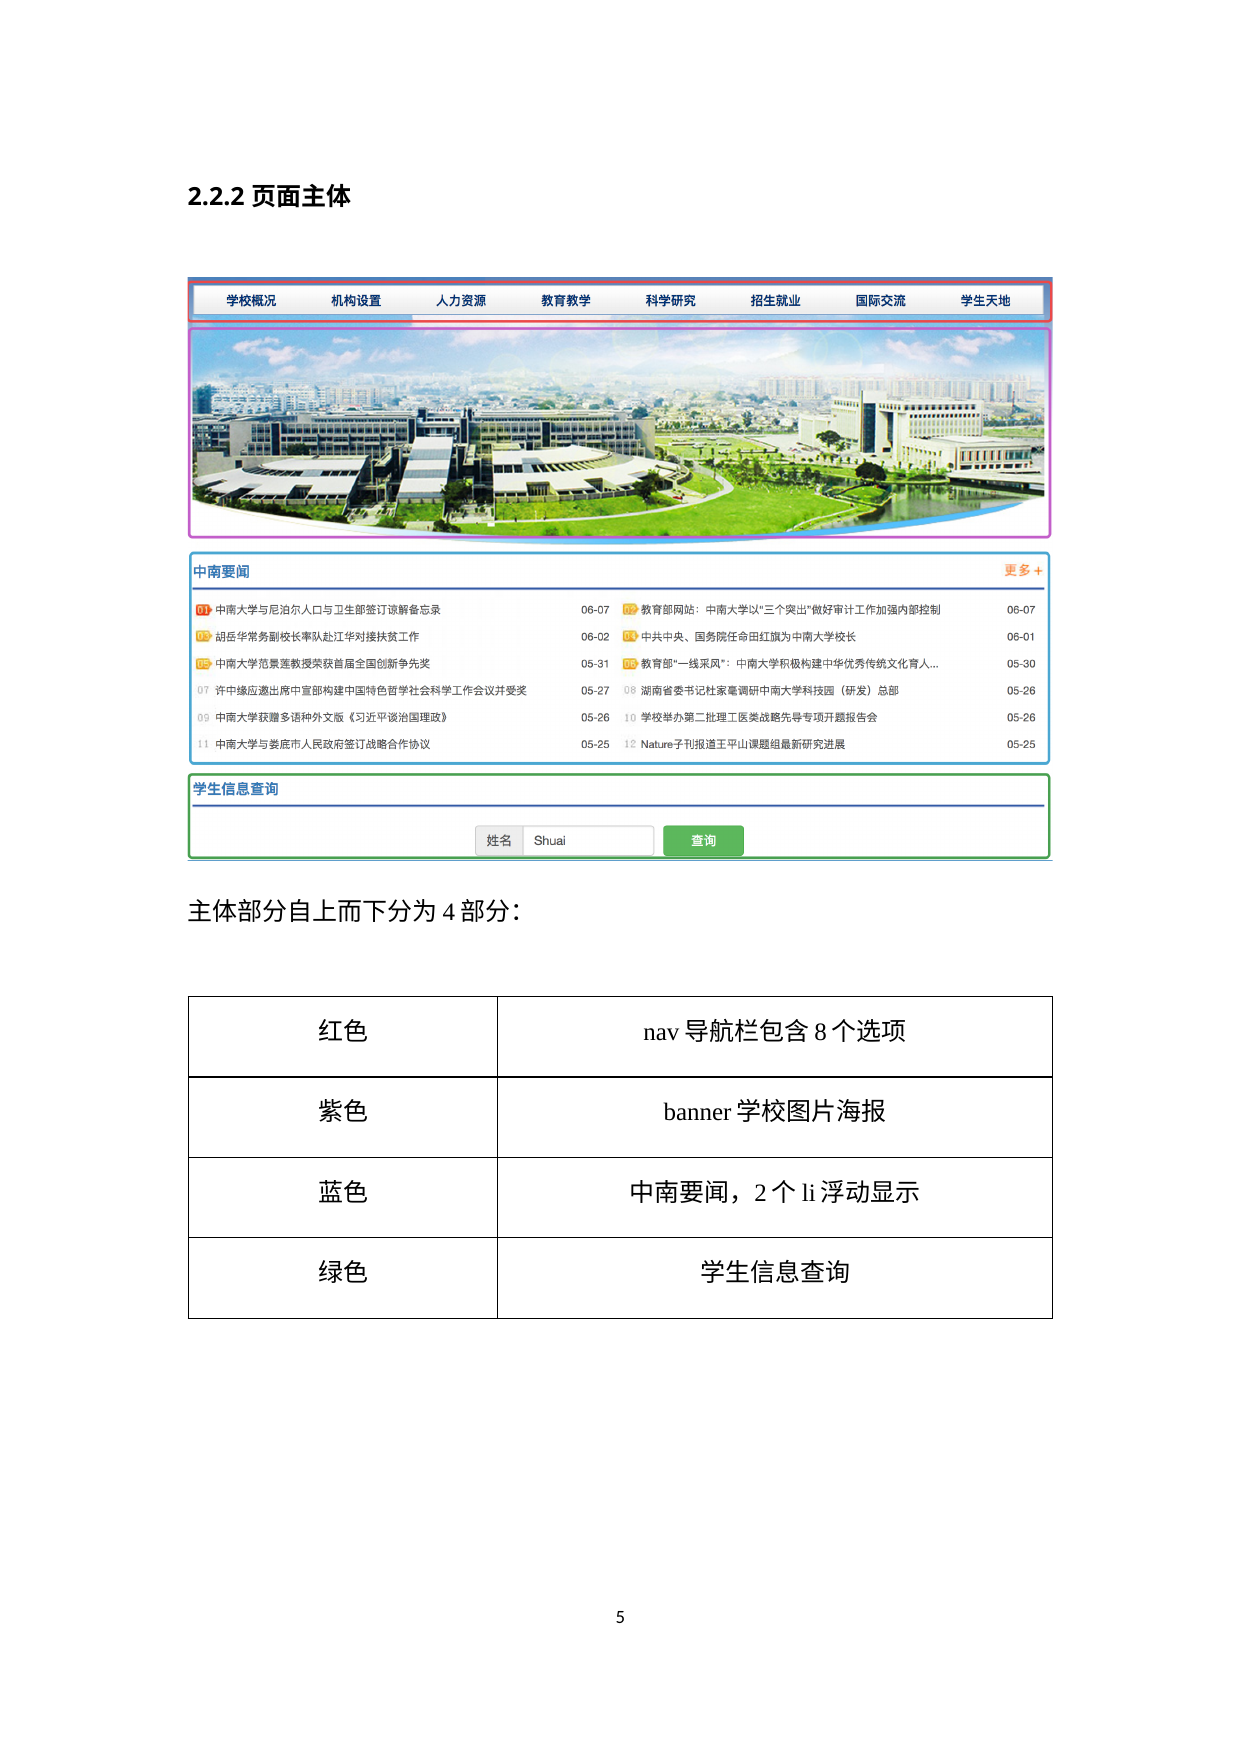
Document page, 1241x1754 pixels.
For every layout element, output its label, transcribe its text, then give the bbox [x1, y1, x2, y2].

table_header nav导航栏包含8个选项 [498, 997, 1052, 1076]
subtitle 2.2.2 页面主体 [187, 162, 1053, 227]
table_cell 紫色 [189, 1078, 497, 1157]
table_header 红色 [189, 997, 497, 1076]
text 主体部分自上而下分为4部分： [187, 877, 1053, 942]
table_cell 中南要闻，2个li浮动显示 [498, 1158, 1052, 1237]
table_cell banner学校图片海报 [498, 1078, 1052, 1157]
table_cell 学生信息查询 [498, 1238, 1052, 1317]
table_cell 绿色 [189, 1238, 497, 1317]
picture [187, 277, 1053, 861]
table_cell 蓝色 [189, 1158, 497, 1237]
